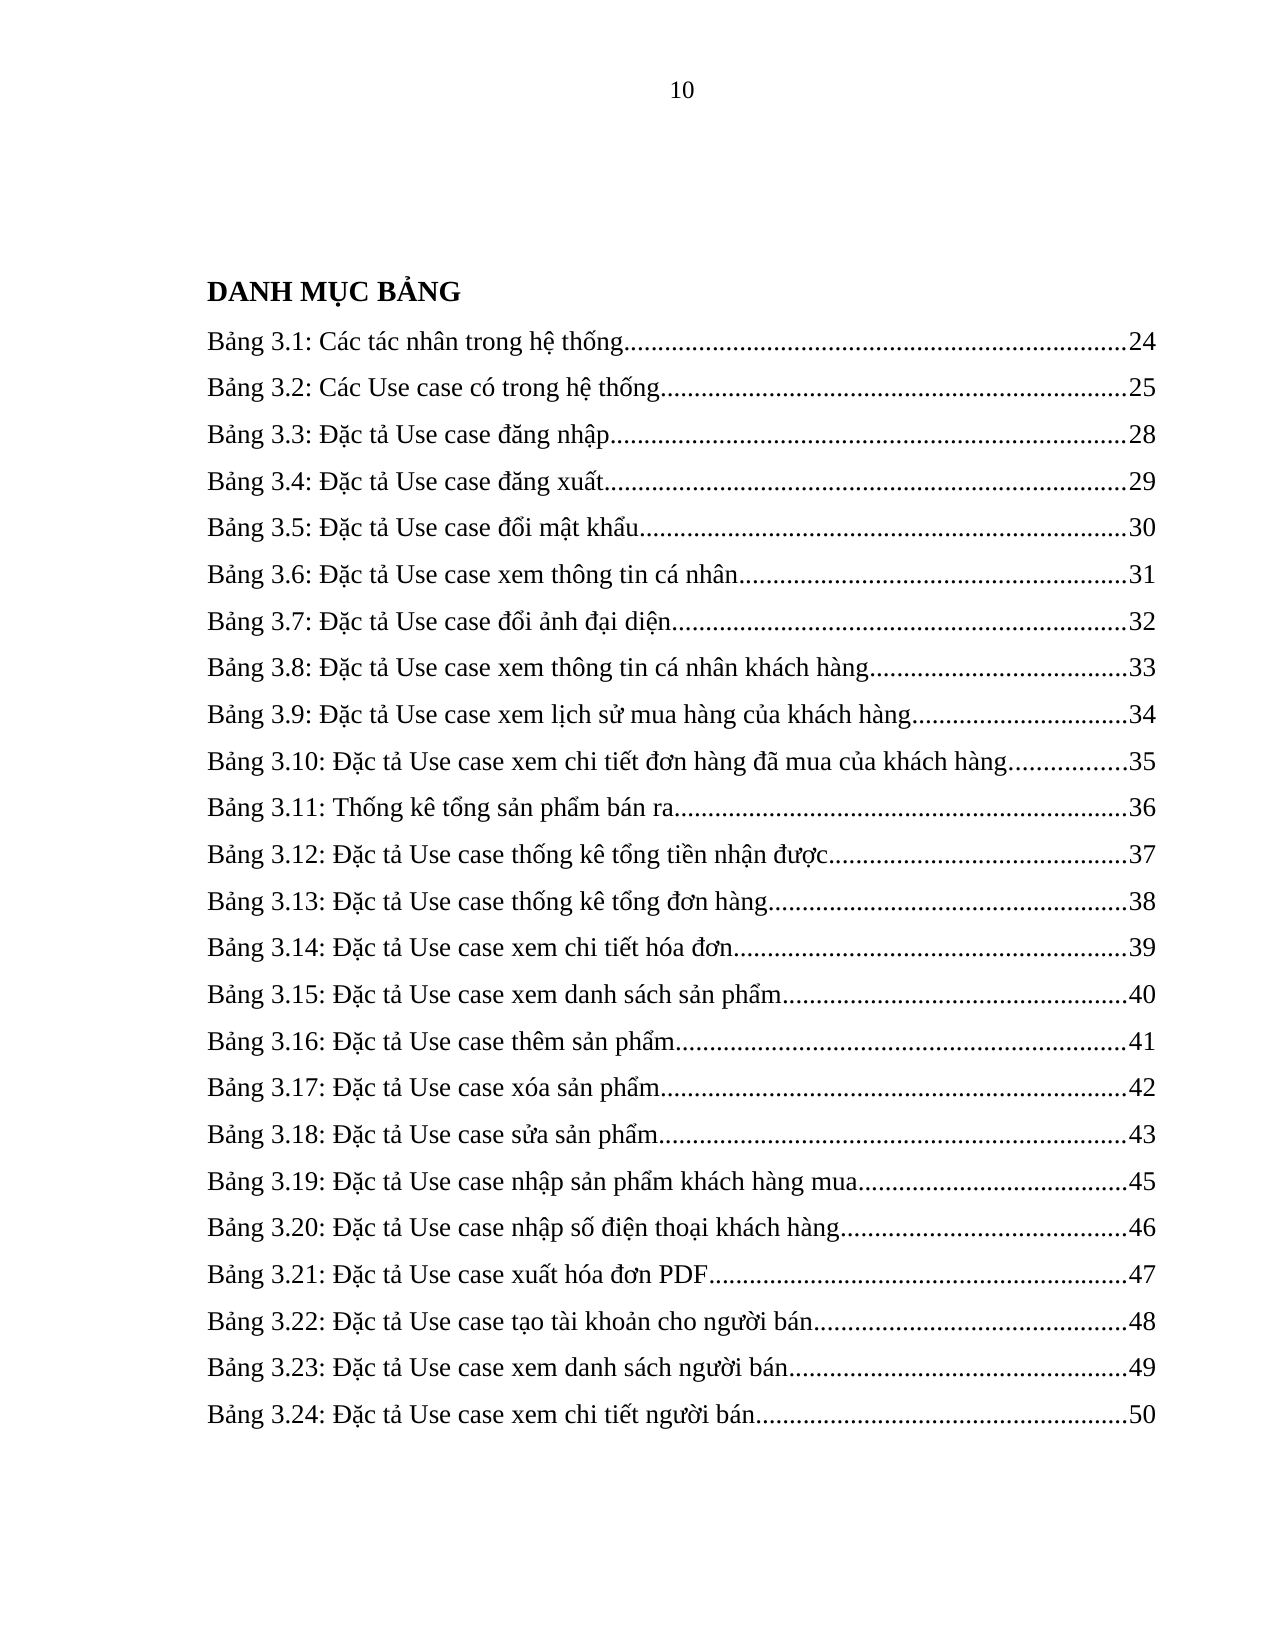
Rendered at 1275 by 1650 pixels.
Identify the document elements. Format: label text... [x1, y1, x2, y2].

text Bảng 3.11: Thống kê tổng sản phẩm bán ra 36 [207, 791, 1157, 822]
text Bảng 3.23: Đặc tả Use case xem danh sách người bán 49 [207, 1351, 1157, 1382]
text Bảng 3.6: Đặc tả Use case xem thông tin cá nhân 31 [207, 558, 1157, 589]
text Bảng 3.8: Đặc tả Use case xem thông tin cá nhân khách hàng 33 [207, 651, 1157, 682]
text Bảng 3.24: Đặc tả Use case xem chi tiết người bán 50 [207, 1398, 1157, 1429]
text Bảng 3.3: Đặc tả Use case đăng nhập 28 [207, 418, 1157, 449]
text Bảng 3.14: Đặc tả Use case xem chi tiết hóa đơn 39 [207, 931, 1157, 962]
text Bảng 3.16: Đặc tả Use case thêm sản phẩm 41 [207, 1024, 1157, 1056]
text Bảng 3.22: Đặc tả Use case tạo tài khoản cho người bán 48 [207, 1304, 1157, 1336]
text Bảng 3.15: Đặc tả Use case xem danh sách sản phẩm 40 [207, 978, 1157, 1009]
text Bảng 3.17: Đặc tả Use case xóa sản phẩm 42 [207, 1071, 1157, 1102]
text Bảng 3.2: Các Use case có trong hệ thống 25 [207, 371, 1157, 402]
text Bảng 3.4: Đặc tả Use case đăng xuất 29 [207, 464, 1157, 496]
text DANH MỤC BẢNG [207, 274, 1157, 308]
text Bảng 3.21: Đặc tả Use case xuất hóa đơn PDF 47 [207, 1258, 1157, 1289]
text Bảng 3.7: Đặc tả Use case đổi ảnh đại diện 32 [207, 604, 1157, 636]
text Bảng 3.19: Đặc tả Use case nhập sản phẩm khách hàng mua 45 [207, 1164, 1157, 1196]
text Bảng 3.20: Đặc tả Use case nhập số điện thoại khách hàng 46 [207, 1211, 1157, 1242]
text Bảng 3.1: Các tác nhân trong hệ thống 24 [207, 324, 1157, 356]
text Bảng 3.10: Đặc tả Use case xem chi tiết đơn hàng đã mua của khách hàng 35 [207, 744, 1157, 776]
text Bảng 3.18: Đặc tả Use case sửa sản phẩm 43 [207, 1118, 1157, 1149]
text Bảng 3.13: Đặc tả Use case thống kê tổng đơn hàng 38 [207, 884, 1157, 916]
text Bảng 3.12: Đặc tả Use case thống kê tổng tiền nhận được 37 [207, 838, 1157, 869]
text Bảng 3.9: Đặc tả Use case xem lịch sử mua hàng của khách hàng 34 [207, 698, 1157, 729]
text Bảng 3.5: Đặc tả Use case đổi mật khẩu 30 [207, 511, 1157, 542]
